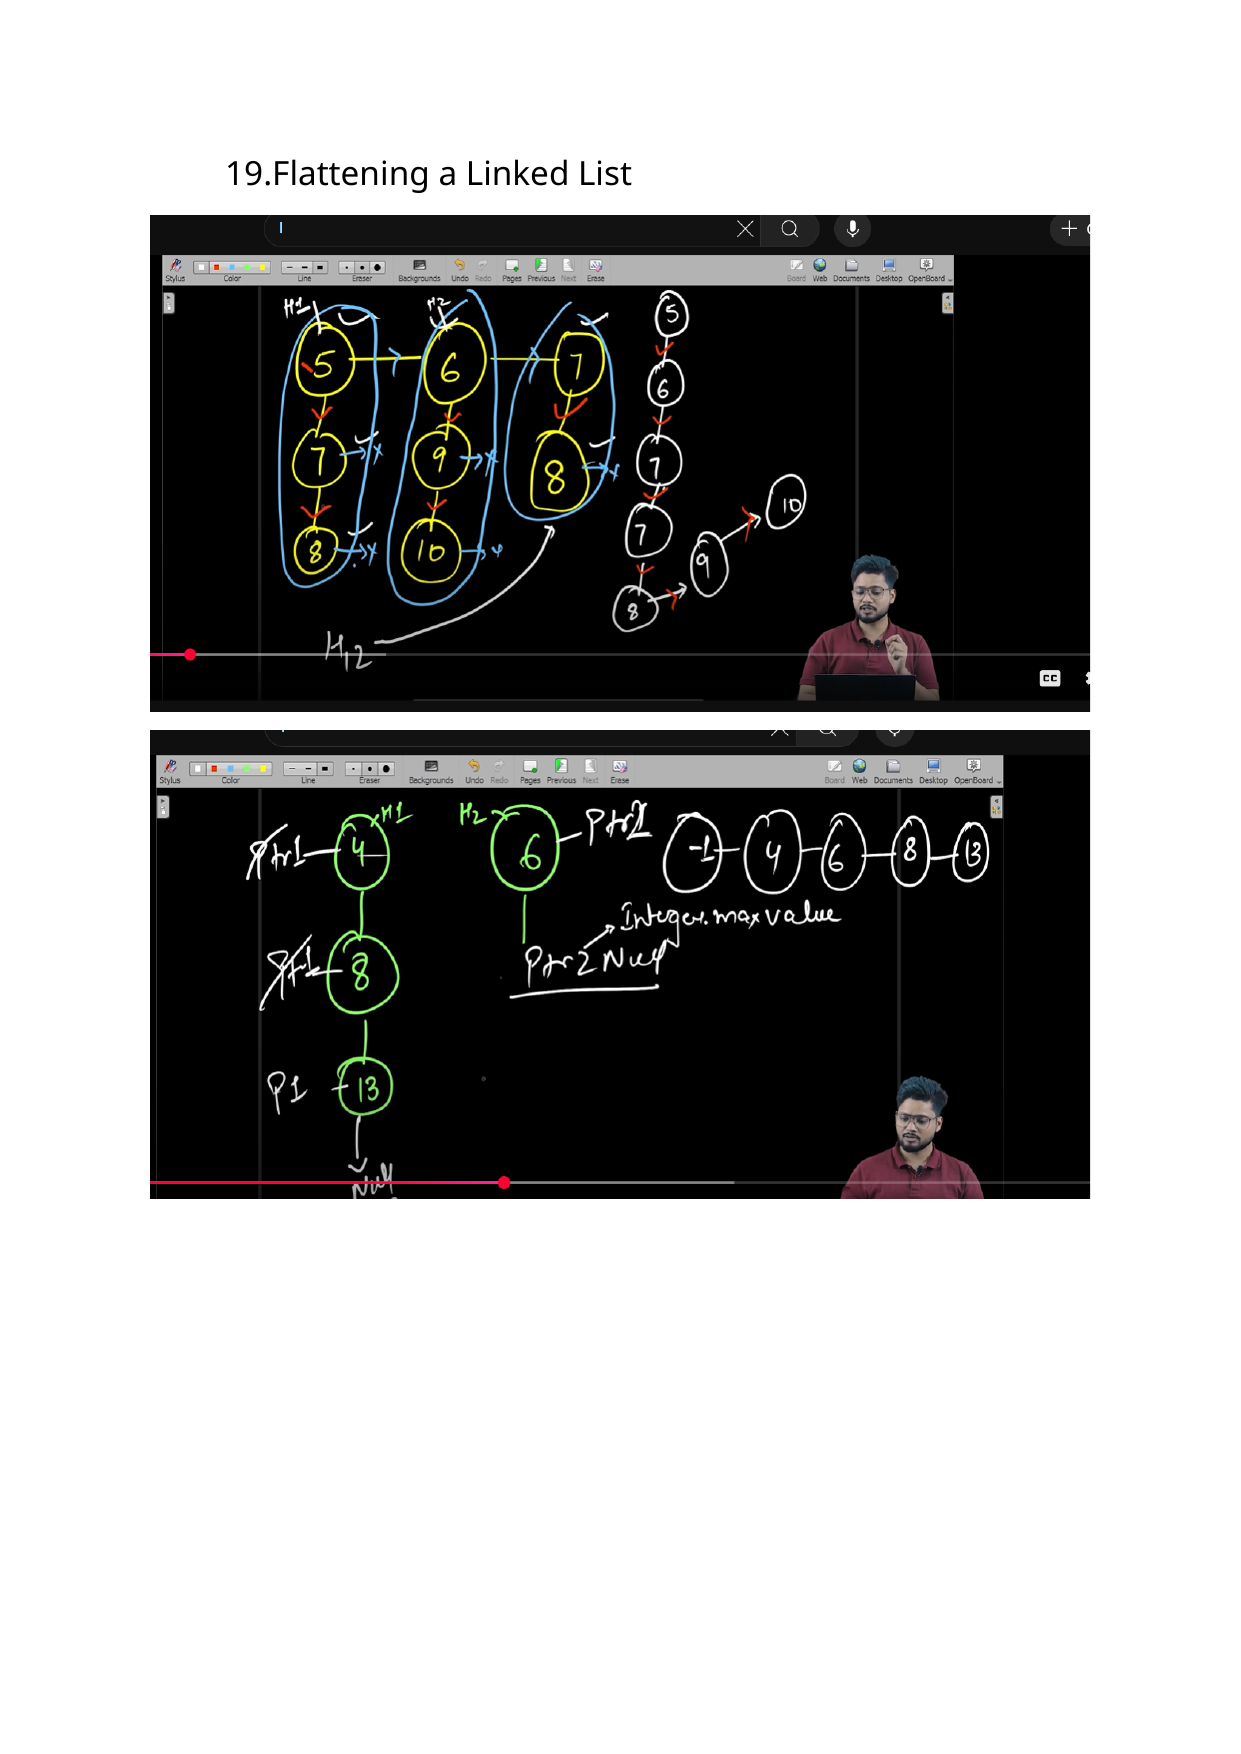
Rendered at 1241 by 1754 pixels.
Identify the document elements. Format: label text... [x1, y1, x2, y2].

picture [150, 730, 1091, 1199]
picture [150, 215, 1091, 712]
text 19.Flattening a Linked List [150, 150, 1090, 195]
